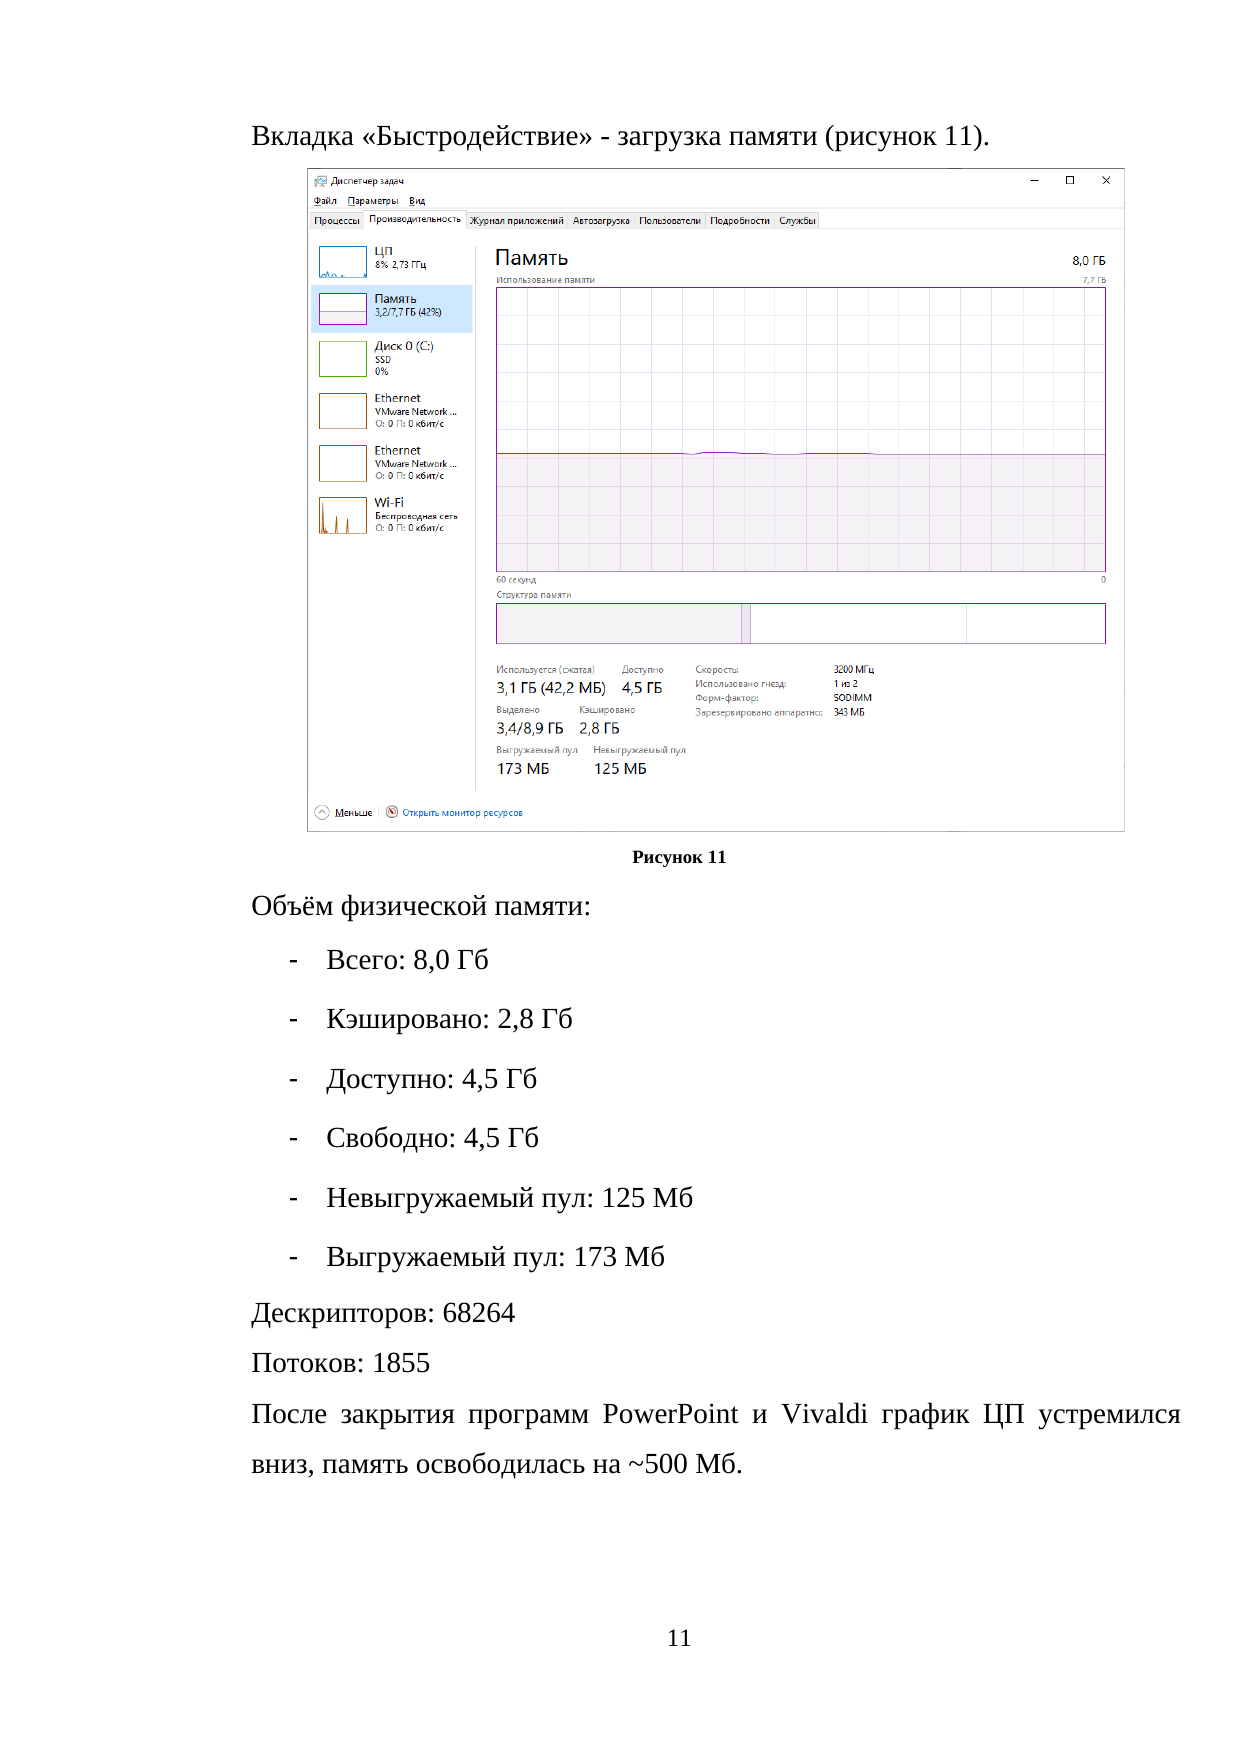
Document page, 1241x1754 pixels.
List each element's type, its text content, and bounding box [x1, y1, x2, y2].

text Вкладка «Быстродействие» - загрузка памяти (рисунок 11). [177, 118, 1181, 152]
text Дескрипторов: 68264 [251, 1295, 1181, 1329]
text Рисунок 11 [177, 846, 1181, 867]
list Всего: 8,0 Гб [288, 938, 1181, 978]
text Потоков: 1855 [251, 1346, 1181, 1379]
text Объём физической памяти: [177, 888, 1181, 922]
list Выгружаемый пул: 173 Мб [288, 1236, 1181, 1275]
list Свободно: 4,5 Гб [288, 1117, 1181, 1156]
list Доступно: 4,5 Гб [288, 1057, 1181, 1097]
text После закрытия программ PowerPoint и Vivaldi график ЦП устремился вниз, память освободилась на ~500 Мб. [251, 1396, 1181, 1480]
picture [307, 168, 1125, 832]
list Кэшировано: 2,8 Гб [288, 998, 1181, 1037]
list Невыгружаемый пул: 125 Мб [288, 1176, 1181, 1216]
